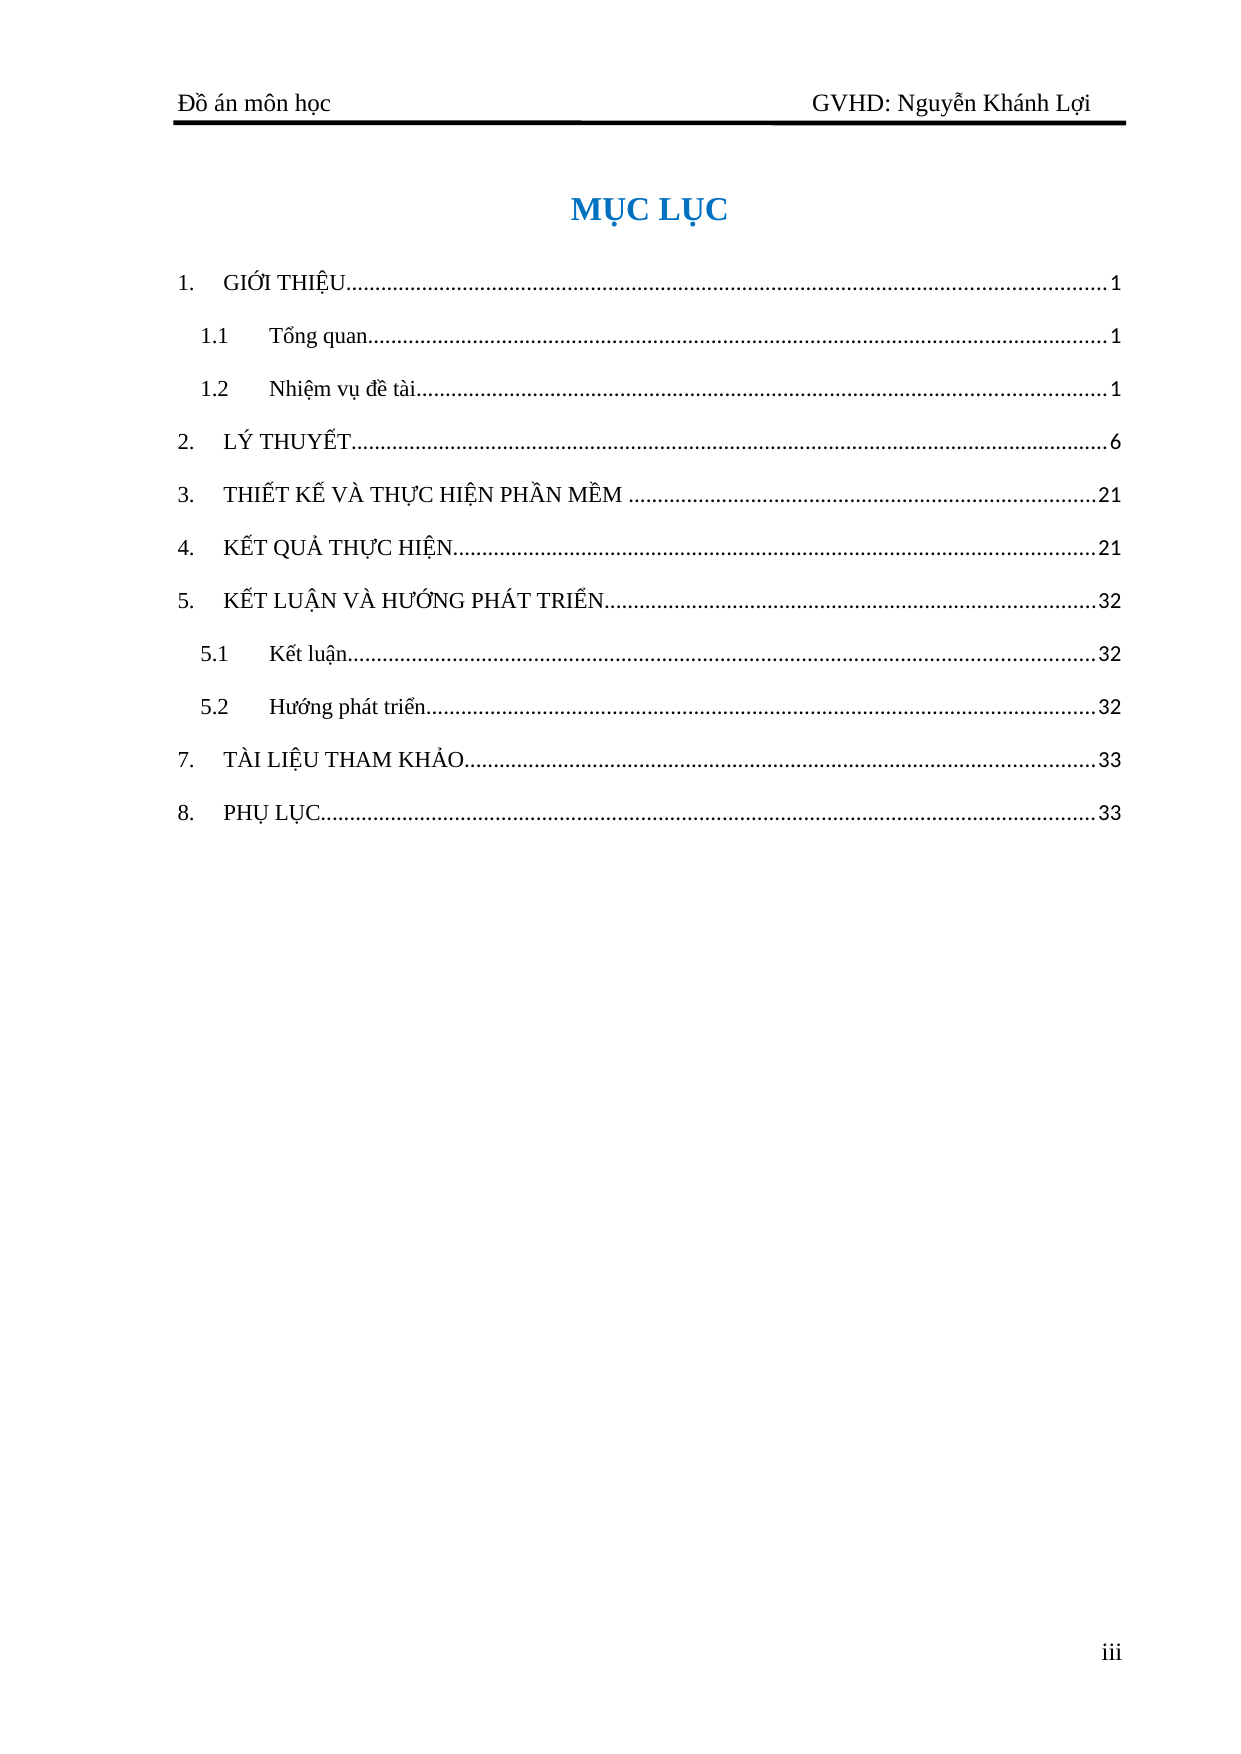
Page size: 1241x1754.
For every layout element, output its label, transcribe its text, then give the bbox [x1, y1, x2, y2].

text 7. TÀI LIỆU THAM KHẢO 33 [177, 745, 1122, 773]
text 8. PHỤ LỤC 33 [177, 798, 1122, 826]
text 3. THIẾT KẾ VÀ THỰC HIỆN PHẦN MỀM 21 [177, 480, 1122, 508]
text 1.2 Nhiệm vụ đề tài 1 [200, 374, 1122, 402]
text 5.2 Hướng phát triển 32 [200, 692, 1122, 720]
text 1. GIỚI THIỆU 1 [177, 268, 1122, 296]
text 5.1 Kết luận 32 [200, 639, 1122, 667]
text 1.1 Tổng quan 1 [200, 321, 1122, 349]
text 4. KẾT QUẢ THỰC HIỆN 21 [177, 533, 1122, 561]
text 5. KẾT LUẬN VÀ HƯỚNG PHÁT TRIỂN 32 [177, 586, 1122, 614]
text 2. LÝ THUYẾT 6 [177, 427, 1122, 455]
text MỤC LỤC [177, 190, 1122, 228]
